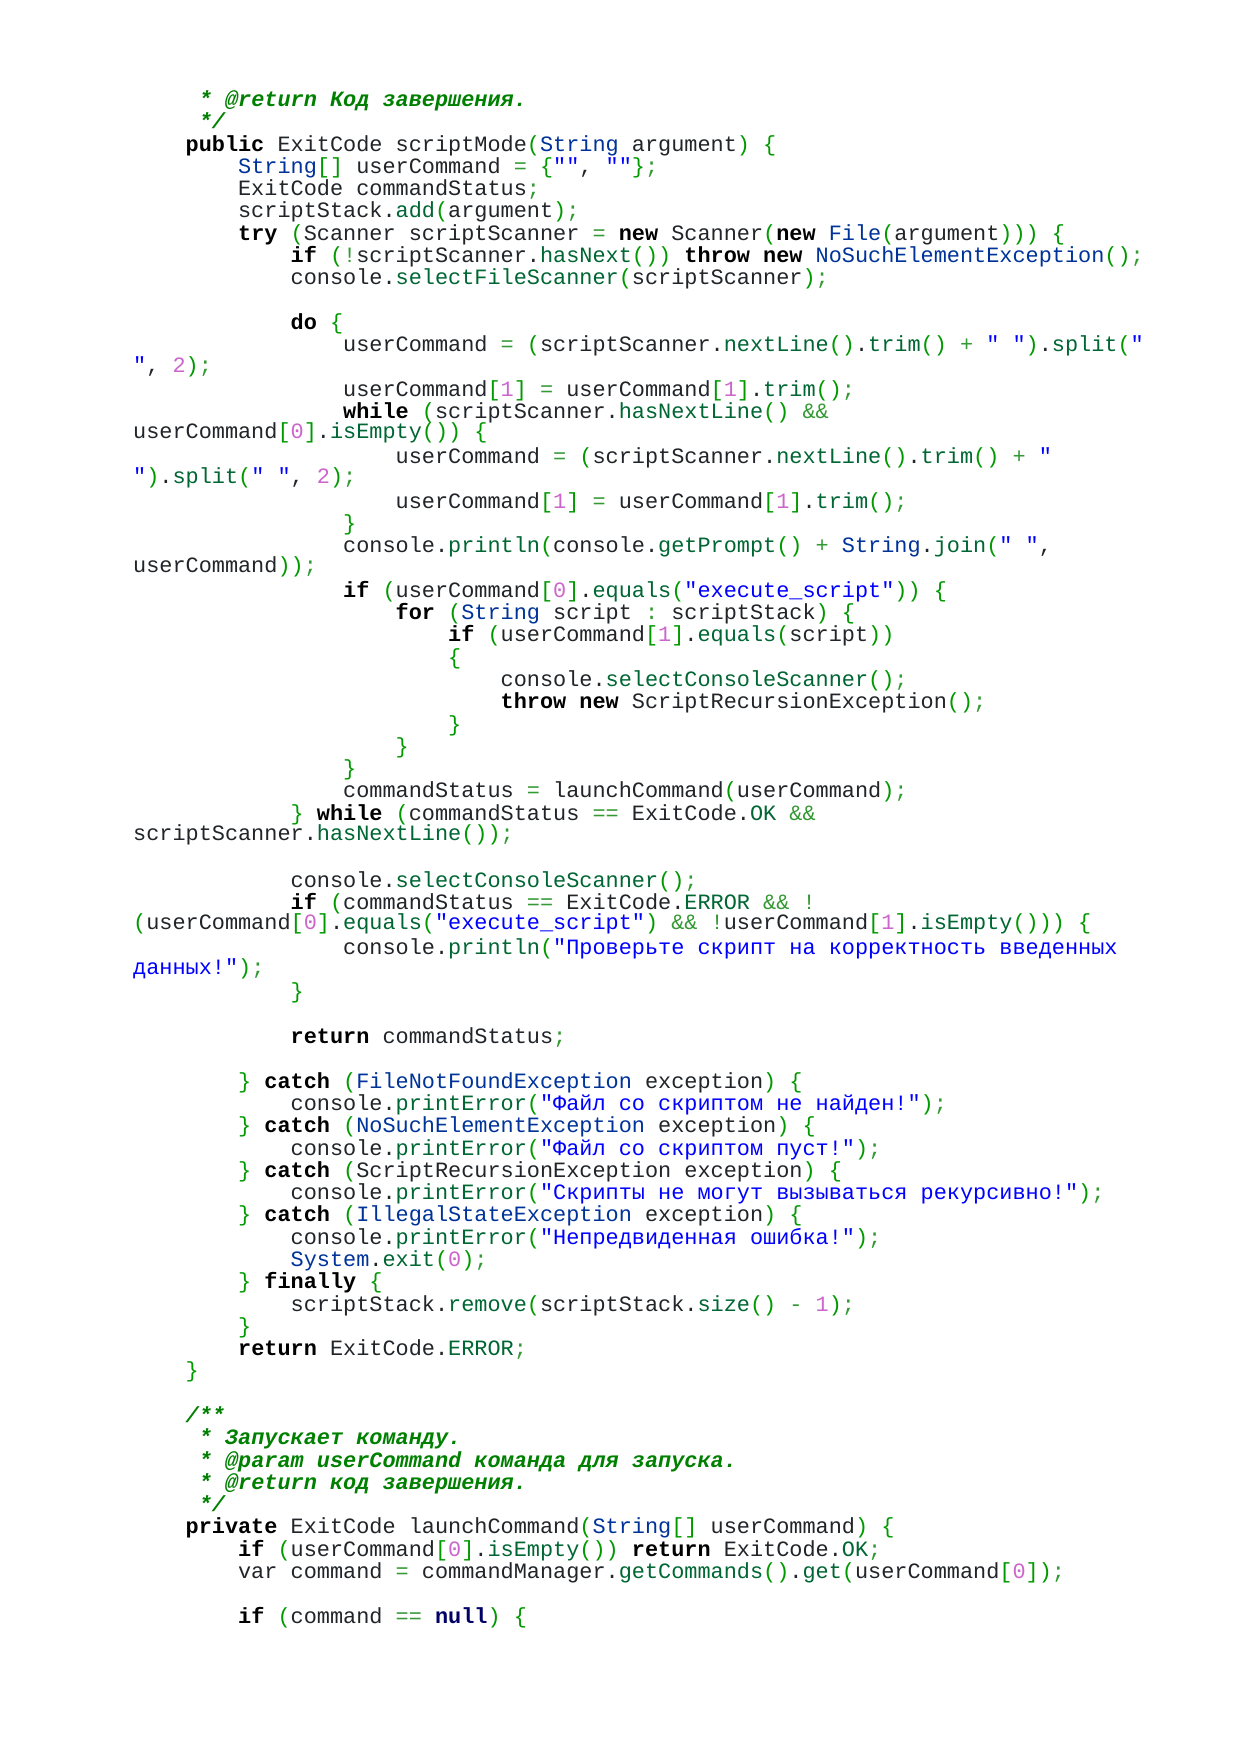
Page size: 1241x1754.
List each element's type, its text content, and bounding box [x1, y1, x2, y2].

text userCommand[1] = userCommand[1].trim(); [133, 490, 1152, 512]
text if (!scriptScanner.hasNext()) throw new NoSuchElementException(); [133, 245, 1152, 267]
text } [133, 1360, 1152, 1382]
text } catch (IllegalStateException exception) { [133, 1204, 1152, 1226]
text if (userCommand[0].isEmpty()) return ExitCode.OK; [133, 1538, 1152, 1561]
text console.selectFileScanner(scriptScanner); [133, 267, 1152, 289]
text } while (commandStatus == ExitCode.OK && scriptScanner.hasNextLine()); [133, 802, 1152, 847]
text String[] userCommand = {"", ""}; [133, 156, 1152, 178]
text /** [133, 1404, 1152, 1427]
text userCommand = (scriptScanner.nextLine().trim() + " ").split(" ", 2); [133, 446, 1152, 490]
text } [133, 736, 1152, 758]
text * @param userCommand команда для запуска. [133, 1449, 1152, 1471]
text } [133, 512, 1152, 535]
text } [133, 713, 1152, 736]
text * @return код завершения. [133, 1471, 1152, 1494]
text do { [133, 312, 1152, 334]
text while (scriptScanner.hasNextLine() && userCommand[0].isEmpty()) { [133, 401, 1152, 446]
text ExitCode commandStatus; [133, 178, 1152, 200]
text console.printError("Скрипты не могут вызываться рекурсивно!"); [133, 1182, 1152, 1204]
text console.printError("Непредвиденная ошибка!"); [133, 1226, 1152, 1248]
text } catch (NoSuchElementException exception) { [133, 1115, 1152, 1137]
text commandStatus = launchCommand(userCommand); [133, 780, 1152, 802]
text throw new ScriptRecursionException(); [133, 691, 1152, 713]
text return commandStatus; [133, 1026, 1152, 1048]
text } finally { [133, 1271, 1152, 1293]
text var command = commandManager.getCommands().get(userCommand[0]); [133, 1561, 1152, 1583]
text for (String script : scriptStack) { [133, 602, 1152, 624]
text if (command == null) { [133, 1605, 1152, 1627]
text console.printError("Файл со скриптом не найден!"); [133, 1092, 1152, 1115]
text scriptStack.add(argument); [133, 200, 1152, 222]
text { [133, 646, 1152, 669]
text public ExitCode scriptMode(String argument) { [133, 133, 1152, 156]
text */ [133, 1494, 1152, 1516]
text userCommand = (scriptScanner.nextLine().trim() + " ").split(" ", 2); [133, 334, 1152, 378]
text } [133, 981, 1152, 1003]
text if (commandStatus == ExitCode.ERROR && !(userCommand[0].equals("execute_script") && !userCommand[1].isEmpty())) { [133, 892, 1152, 936]
text } catch (ScriptRecursionException exception) { [133, 1159, 1152, 1182]
text userCommand[1] = userCommand[1].trim(); [133, 378, 1152, 401]
text console.selectConsoleScanner(); [133, 869, 1152, 892]
text if (userCommand[0].equals("execute_script")) { [133, 579, 1152, 602]
text try (Scanner scriptScanner = new Scanner(new File(argument))) { [133, 222, 1152, 245]
text console.printError("Файл со скриптом пуст!"); [133, 1137, 1152, 1159]
text * @return Код завершения. [133, 89, 1152, 111]
text if (userCommand[1].equals(script)) [133, 624, 1152, 646]
text System.exit(0); [133, 1248, 1152, 1271]
text } [133, 1315, 1152, 1338]
text console.println("Проверьте скрипт на корректность введенных данных!"); [133, 936, 1152, 981]
text console.println(console.getPrompt() + String.join(" ", userCommand)); [133, 535, 1152, 579]
text scriptStack.remove(scriptStack.size() - 1); [133, 1293, 1152, 1315]
text private ExitCode launchCommand(String[] userCommand) { [133, 1516, 1152, 1538]
text } catch (FileNotFoundException exception) { [133, 1070, 1152, 1092]
text */ [133, 111, 1152, 133]
text return ExitCode.ERROR; [133, 1338, 1152, 1360]
text * Запускает команду. [133, 1427, 1152, 1449]
text console.selectConsoleScanner(); [133, 669, 1152, 691]
text } [133, 758, 1152, 780]
